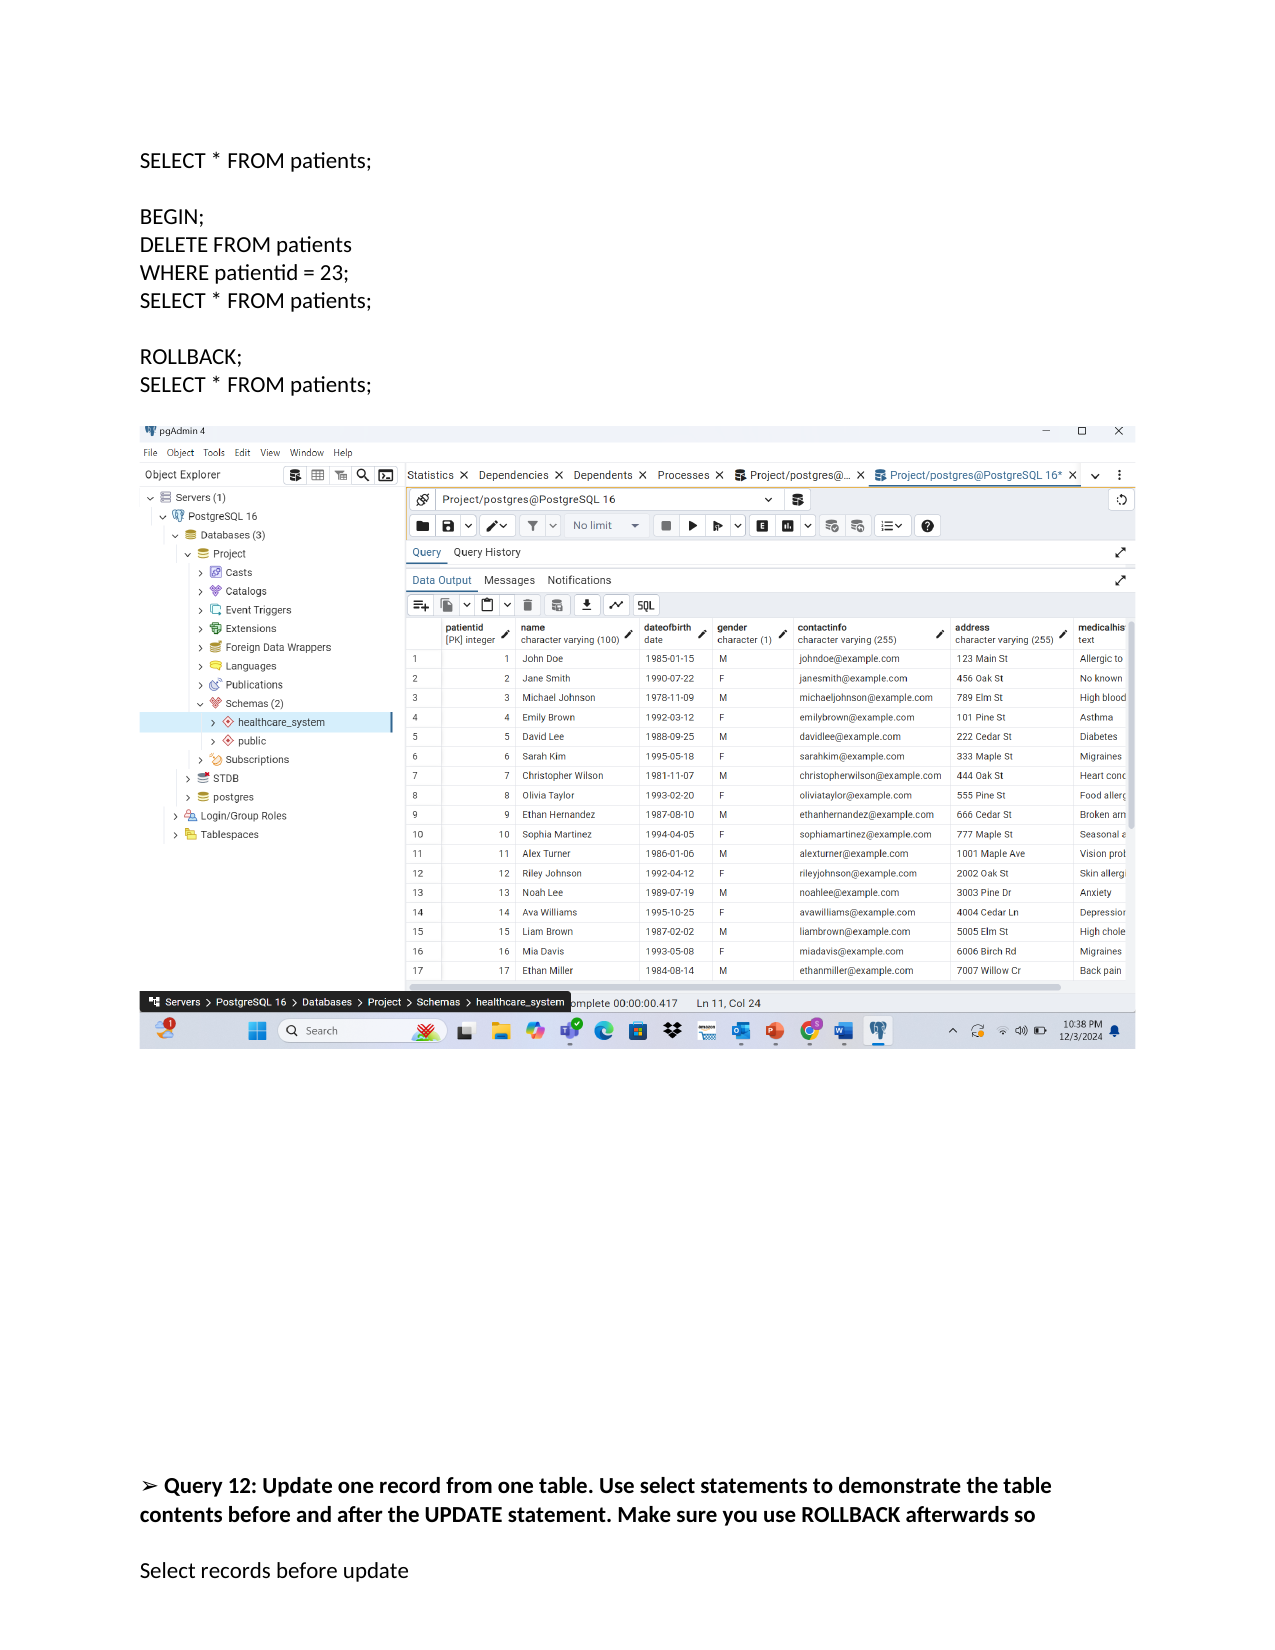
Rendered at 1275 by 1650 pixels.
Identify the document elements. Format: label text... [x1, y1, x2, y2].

text BEGIN; [139, 202, 1135, 230]
text ➢ Query 12: Update one record from one table. Use select statements to demonstrate the table contents before and after the UPDATE statement. Make sure you use ROLLBACK afterwards so [139, 1469, 1135, 1528]
text Select records before update [139, 1556, 1135, 1584]
text WHERE patientid = 23; [139, 258, 1135, 286]
picture [139, 426, 1136, 1049]
text ROLLBACK; [139, 342, 1135, 370]
text SELECT * FROM patients; [139, 146, 1135, 174]
text DELETE FROM patients [139, 230, 1135, 258]
text SELECT * FROM patients; [139, 286, 1135, 314]
text SELECT * FROM patients; [139, 370, 1135, 398]
